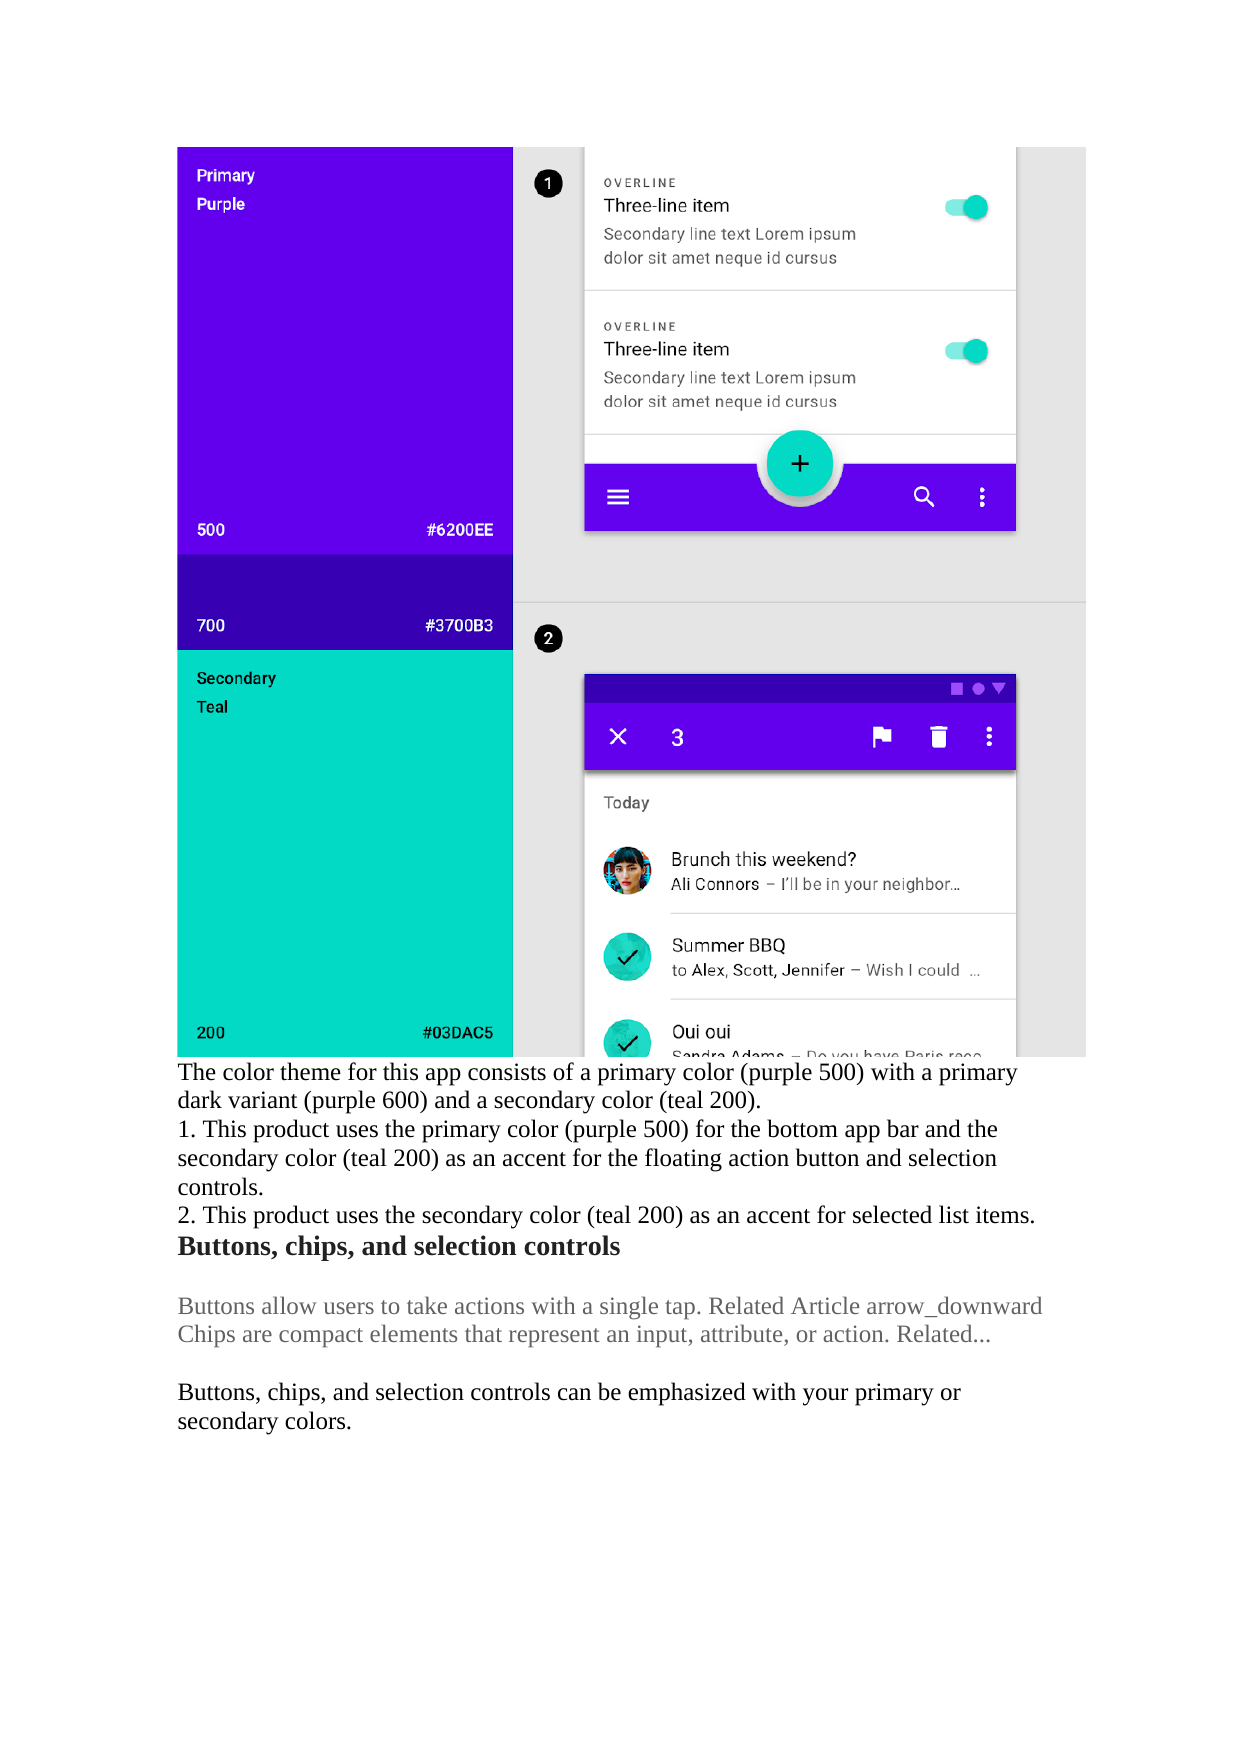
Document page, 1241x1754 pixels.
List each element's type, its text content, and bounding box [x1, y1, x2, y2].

picture [177, 147, 1087, 1057]
text Buttons allow users to take actions with a single tap. Related Article arrow_downward Chips are compact elements that represent an input, attribute, or action. Related... [177, 1291, 1063, 1348]
text The color theme for this app consists of a primary color (purple 500) with a primary dark variant (purple 600) and a secondary color (teal 200). 1. This product uses the primary color (purple 500) for the bottom app bar and the secondary color (teal 200) as an accent for the floating action button and selection controls. 2. This product uses the secondary color (teal 200) as an accent for selected list items. [177, 1057, 1063, 1229]
text Buttons, chips, and selection controls [177, 1229, 1063, 1262]
text Buttons, chips, and selection controls can be emphasized with your primary or secondary colors. [177, 1377, 1063, 1435]
